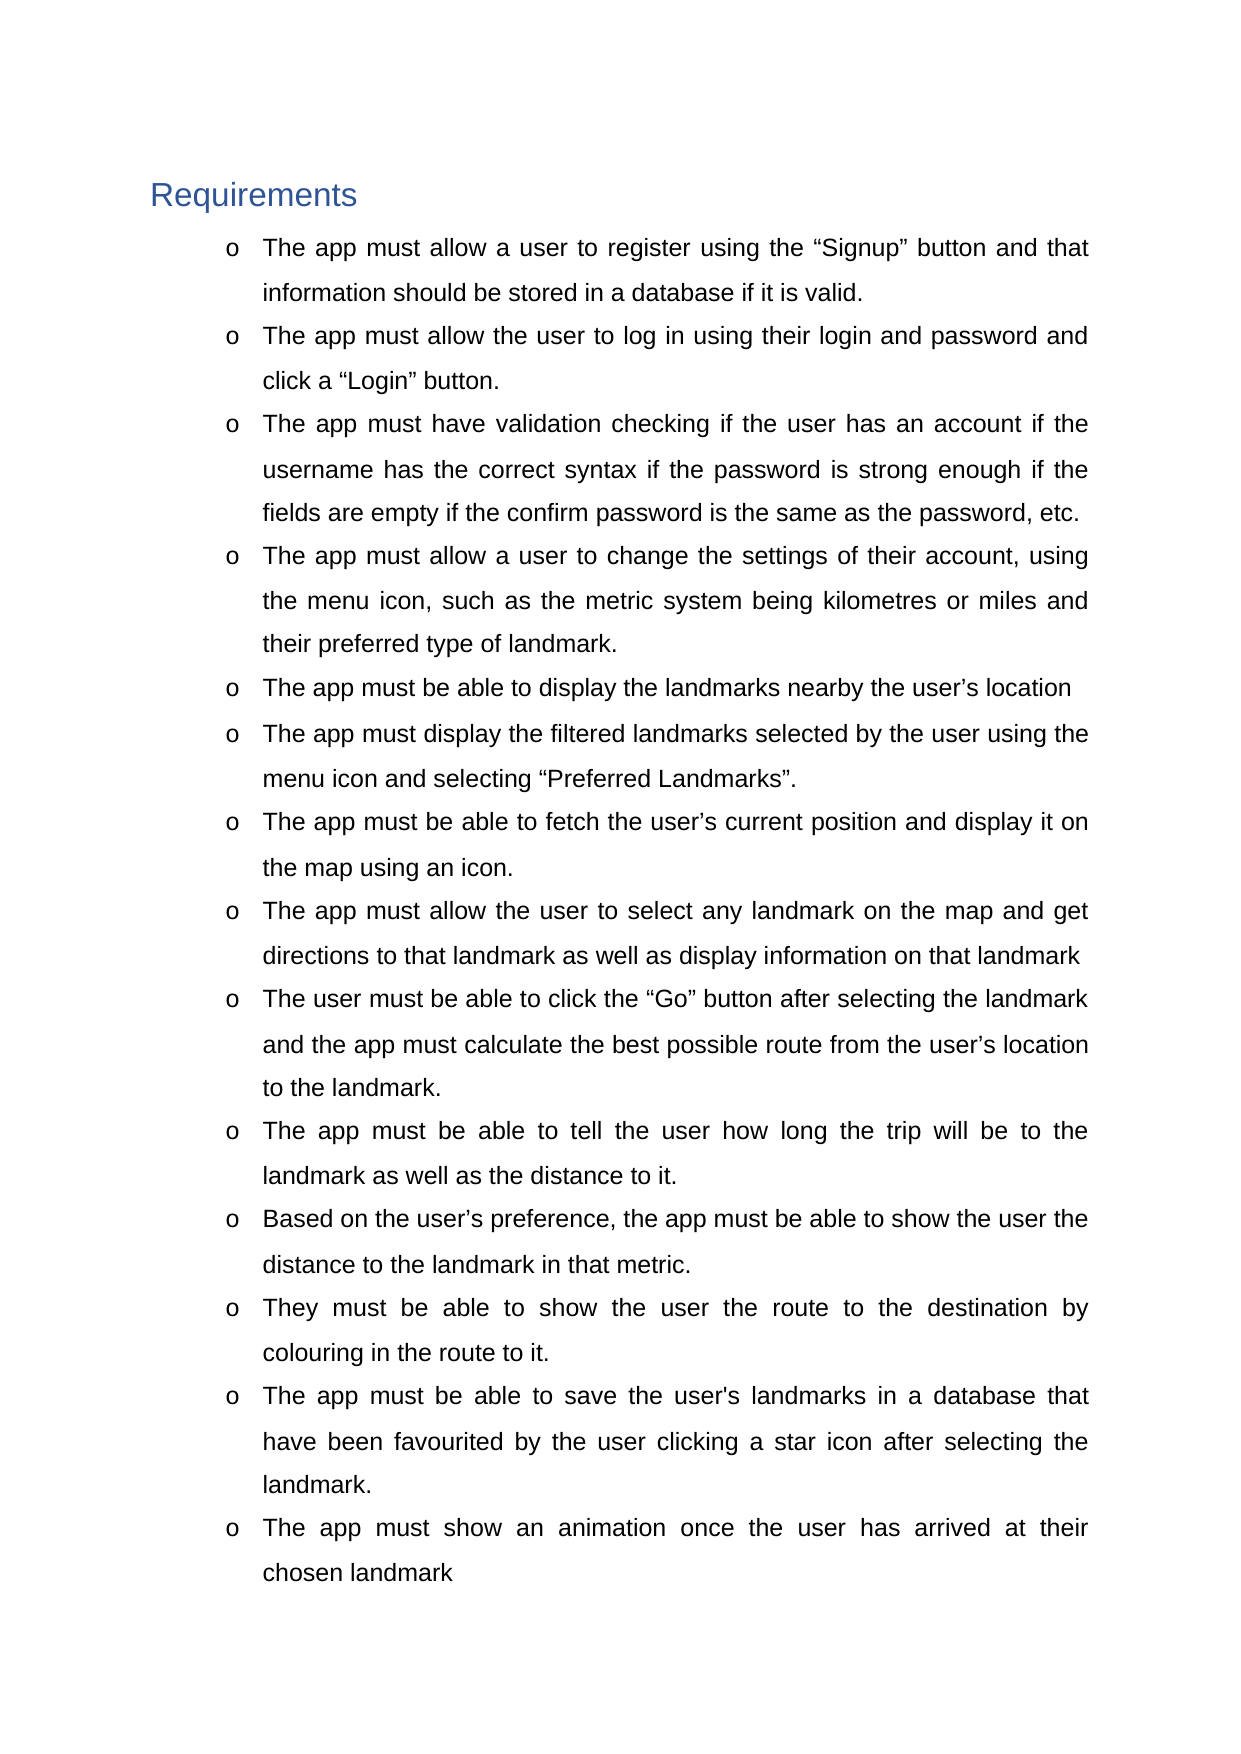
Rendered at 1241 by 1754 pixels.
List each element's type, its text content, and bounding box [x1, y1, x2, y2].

list The user must be able to click the “Go” button after selecting the landmark and the app must calculate the best possible route from the user’s location to the landmark. [225, 984, 1090, 1101]
list The app must allow the user to select any landmark on the map and get directions to that landmark as well as display information on that landmark [225, 896, 1090, 970]
list The app must be able to tell the user how long the trip will be to the landmark as well as the distance to it. [225, 1116, 1090, 1190]
list They must be able to show the user the route to the destination by colouring in the route to it. [225, 1293, 1090, 1367]
subtitle Requirements [150, 175, 1090, 213]
list The app must display the filtered landmarks selected by the user using the menu icon and selecting “Preferred Landmarks”. [225, 719, 1090, 793]
list The app must show an animation once the user has arrived at their chosen landmark [225, 1513, 1090, 1587]
list The app must be able to fetch the user’s current position and display it on the map using an icon. [225, 807, 1090, 881]
list The app must have validation checking if the user has an account if the username has the correct syntax if the password is strong enough if the fields are empty if the confirm password is the same as the password, etc. [225, 409, 1090, 527]
list The app must allow a user to register using the “Signup” button and that information should be stored in a database if it is valid. [225, 233, 1090, 307]
list The app must allow the user to log in using their login and password and click a “Login” button. [225, 321, 1090, 395]
list The app must be able to save the user's landmarks in a database that have been favourited by the user clicking a star icon after selecting the landmark. [225, 1381, 1090, 1498]
list Based on the user’s preference, the app must be able to show the user the distance to the landmark in that metric. [225, 1204, 1090, 1278]
list The app must be able to display the landmarks nearby the user’s location [225, 673, 1090, 703]
list The app must allow a user to change the settings of their account, using the menu icon, such as the metric system being kilometres or miles and their preferred type of landmark. [225, 541, 1090, 658]
